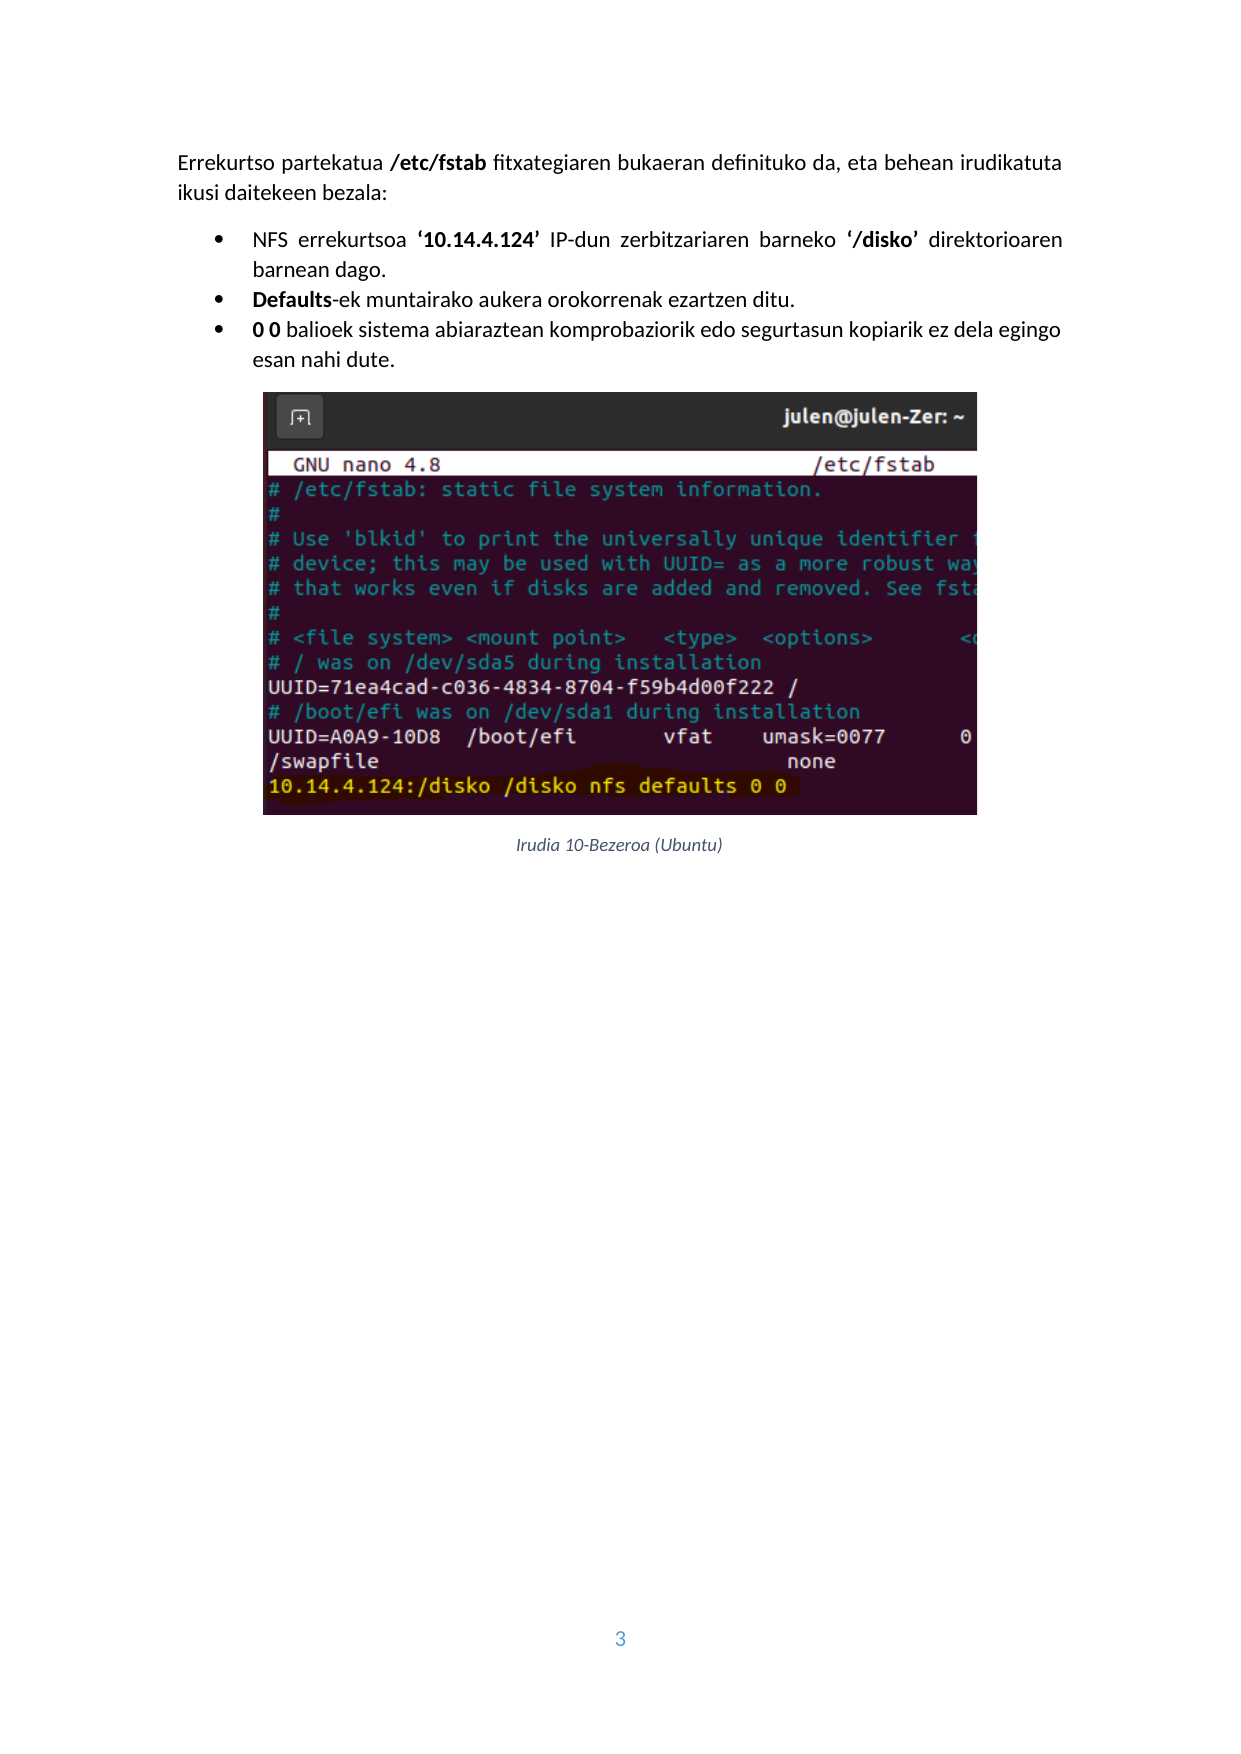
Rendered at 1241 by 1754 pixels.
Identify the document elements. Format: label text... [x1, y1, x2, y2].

picture [263, 392, 978, 815]
text Errekurtso partekatua /etc/fstab fitxategiaren bukaeran definituko da, eta behean irudikatuta ikusi daitekeen bezala: [177, 148, 1063, 206]
list Defaults-ek muntairako aukera orokorrenak ezartzen ditu. [215, 285, 1063, 313]
list NFS errekurtsoa ‘10.14.4.124’ IP-dun zerbitzariaren barneko ‘/disko’ direktorioaren barnean dago. [215, 225, 1063, 283]
text Irudia -Bezeroa (Ubuntu) [177, 833, 1063, 856]
list 0 0 balioek sistema abiaraztean komprobaziorik edo segurtasun kopiarik ez dela egingo esan nahi dute. [215, 315, 1063, 373]
